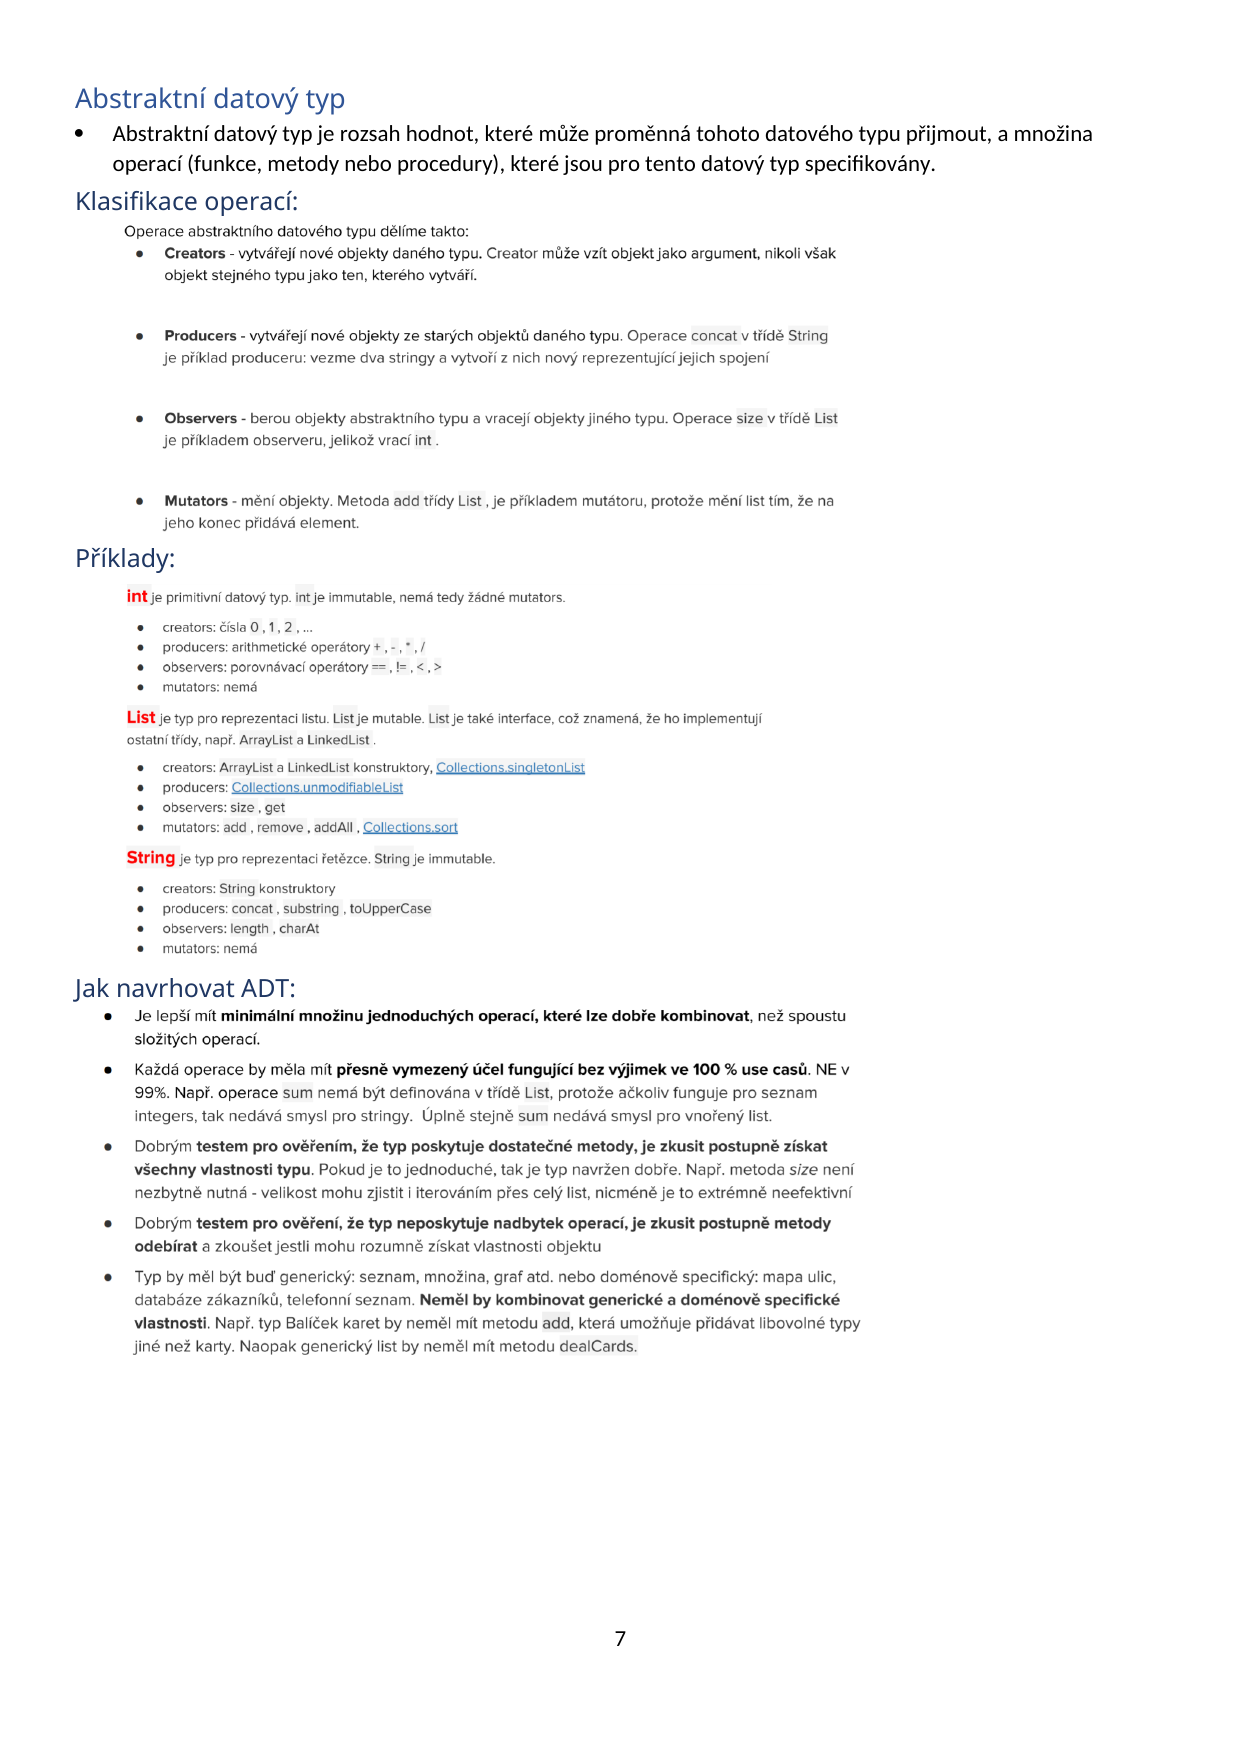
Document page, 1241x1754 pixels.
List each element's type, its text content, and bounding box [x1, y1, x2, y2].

subtitle Abstraktní datový typ [75, 79, 1165, 116]
picture [112, 220, 848, 535]
picture [121, 584, 772, 962]
subtitle Příklady: [75, 541, 1165, 575]
picture [75, 1007, 873, 1359]
list Abstraktní datový typ je rozsah hodnot, které může proměnná tohoto datového typu přijmout, a množina operací (funkce, metody nebo procedury), které jsou pro tento datový typ specifikovány. [75, 119, 1165, 177]
subtitle Klasifikace operací: [75, 183, 1165, 218]
